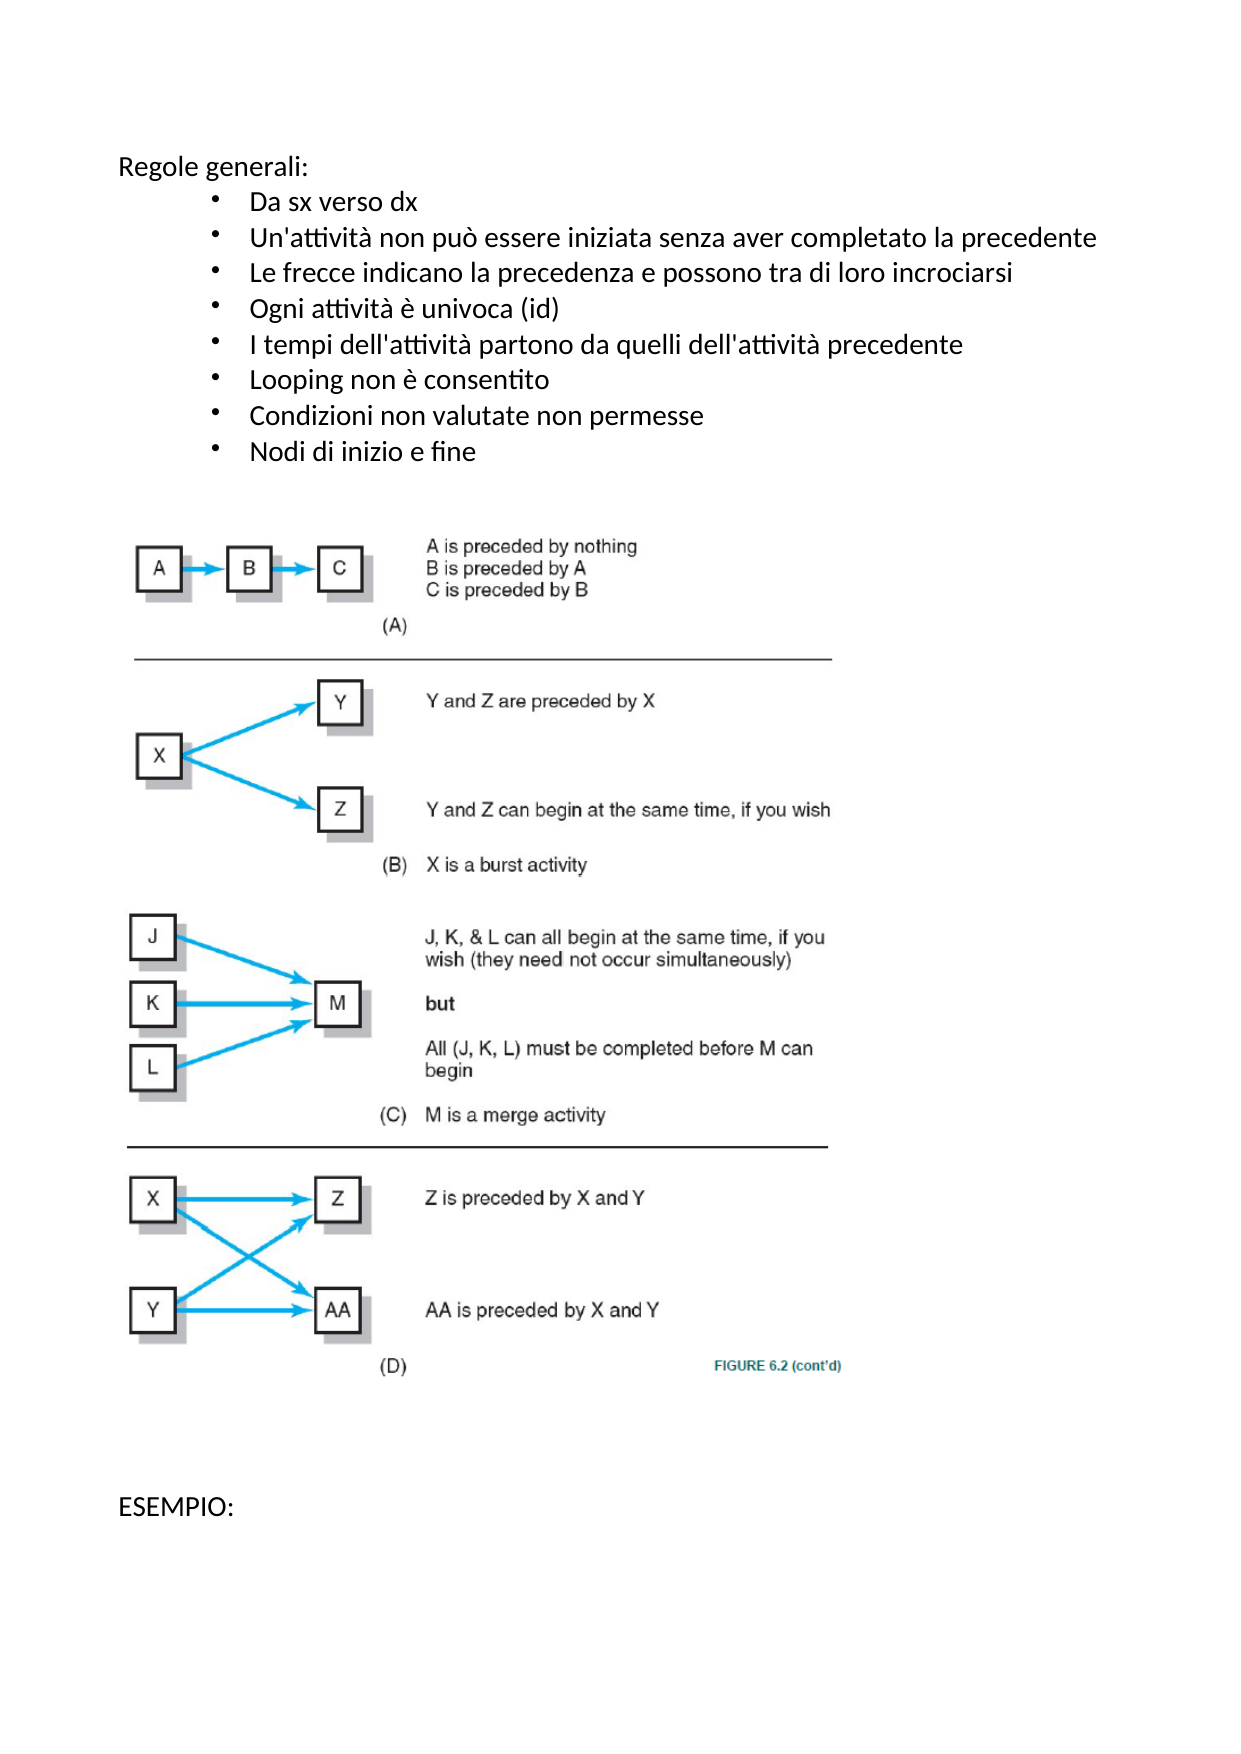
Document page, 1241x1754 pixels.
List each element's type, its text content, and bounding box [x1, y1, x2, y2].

list Condizioni non valutate non permesse [212, 397, 1122, 433]
list Da sx verso dx [212, 183, 1122, 219]
list Le frecce indicano la precedenza e possono tra di loro incrociarsi [212, 254, 1122, 290]
text ESEMPIO: [118, 1488, 1122, 1524]
picture [118, 503, 869, 1382]
list I tempi dell'attività partono da quelli dell'attività precedente [212, 326, 1122, 361]
text Regole generali: [118, 148, 1122, 183]
list Ogni attività è univoca (id) [212, 290, 1122, 326]
list Looping non è consentito [212, 361, 1122, 397]
list Nodi di inizio e fine [212, 433, 1122, 468]
list Un'attività non può essere iniziata senza aver completato la precedente [212, 219, 1122, 254]
